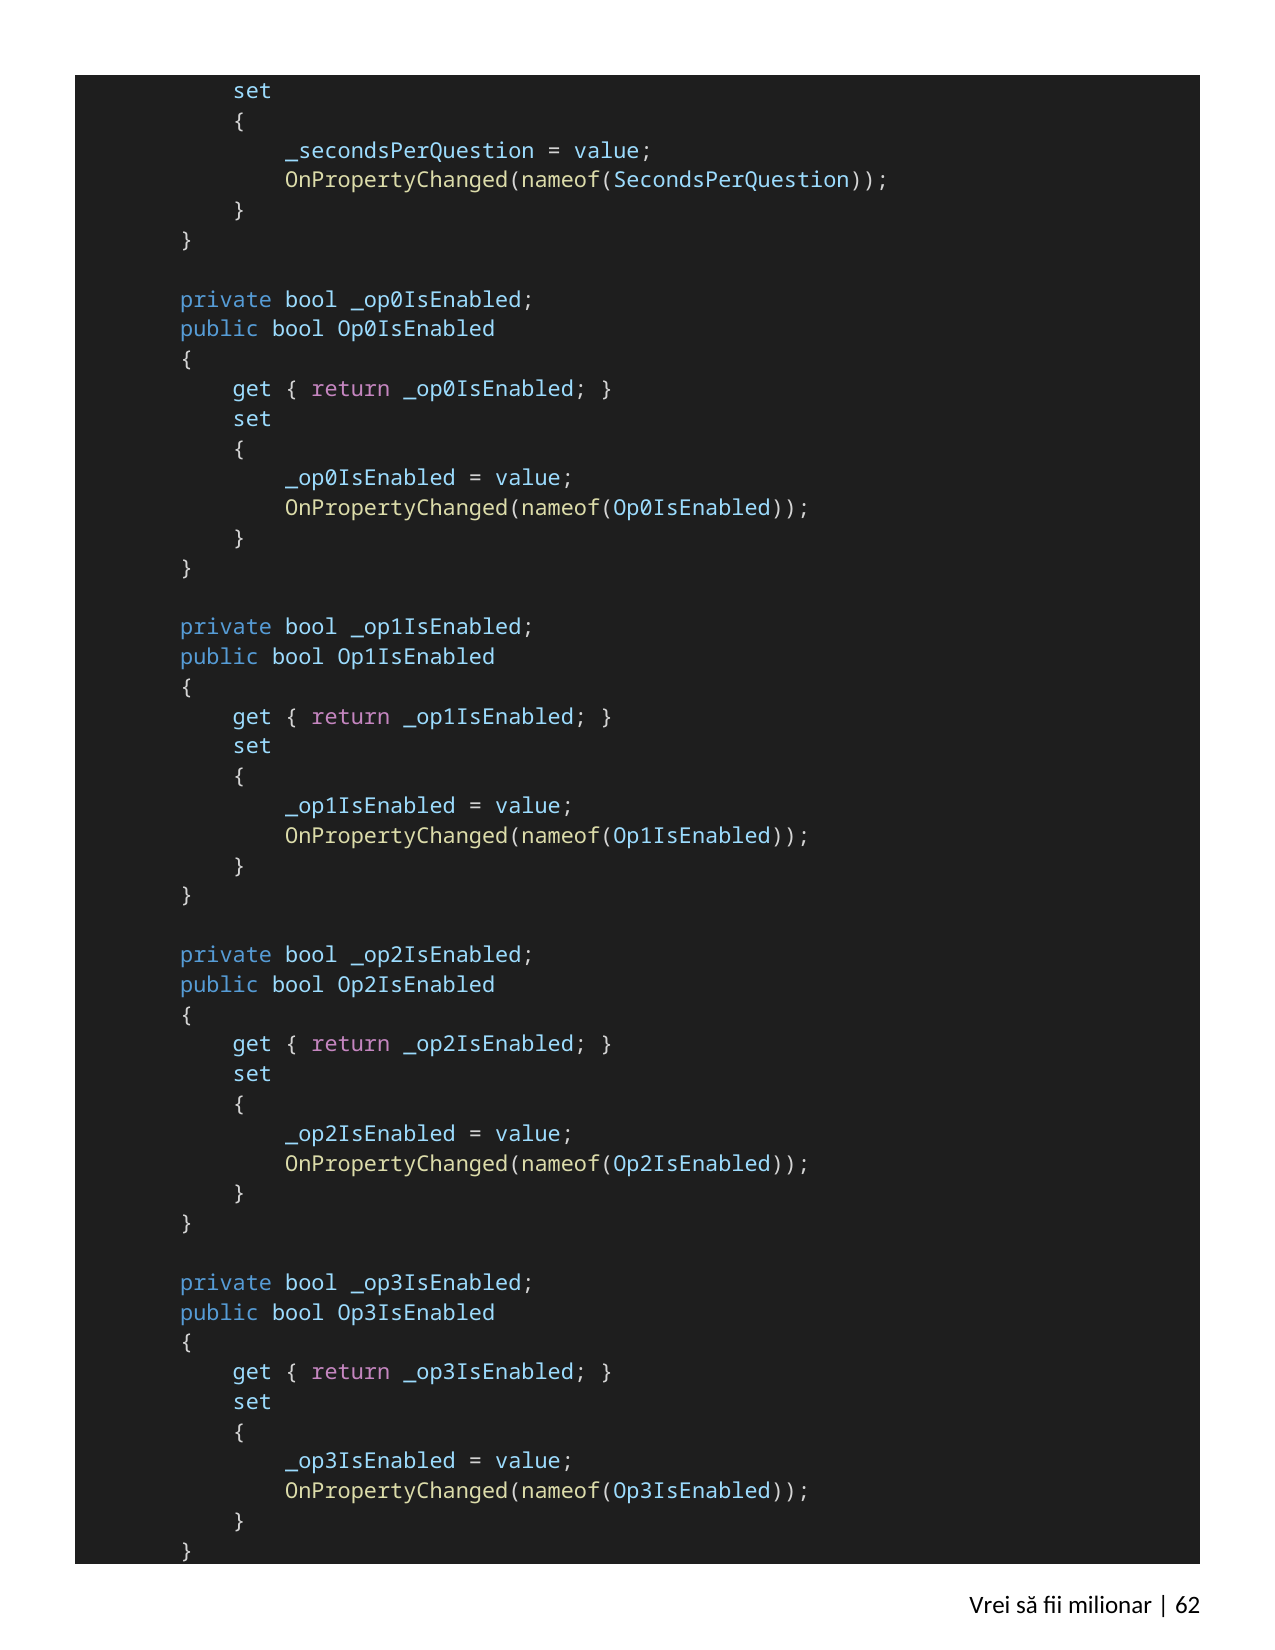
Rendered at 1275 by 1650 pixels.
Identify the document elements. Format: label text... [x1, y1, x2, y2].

text } [75, 522, 1200, 552]
text { [75, 105, 1200, 134]
text } [75, 1505, 1200, 1535]
text get { return _op3IsEnabled; } [75, 1356, 1200, 1386]
text public bool Op1IsEnabled [75, 641, 1200, 671]
text public bool Op0IsEnabled [75, 313, 1200, 343]
text } [75, 1535, 1200, 1564]
text public bool Op2IsEnabled [75, 969, 1200, 998]
text } [75, 879, 1200, 909]
text private bool _op1IsEnabled; [75, 611, 1200, 641]
text set [75, 1058, 1200, 1088]
text { [75, 998, 1200, 1028]
text set [75, 730, 1200, 760]
text public bool Op3IsEnabled [75, 1296, 1200, 1326]
text OnPropertyChanged(nameof(Op3IsEnabled)); [75, 1475, 1200, 1505]
text } [75, 552, 1200, 581]
text private bool _op2IsEnabled; [75, 939, 1200, 969]
text set [75, 75, 1200, 105]
text _op2IsEnabled = value; [75, 1118, 1200, 1147]
text get { return _op1IsEnabled; } [75, 701, 1200, 730]
text _op3IsEnabled = value; [75, 1445, 1200, 1475]
text { [75, 432, 1200, 462]
text { [75, 1326, 1200, 1356]
text OnPropertyChanged(nameof(Op0IsEnabled)); [75, 492, 1200, 522]
text { [75, 1416, 1200, 1445]
text } [75, 849, 1200, 879]
text { [75, 1088, 1200, 1118]
text } [75, 194, 1200, 224]
text } [75, 224, 1200, 254]
text set [75, 1386, 1200, 1416]
text get { return _op2IsEnabled; } [75, 1028, 1200, 1058]
text { [75, 343, 1200, 373]
text { [75, 671, 1200, 701]
text get { return _op0IsEnabled; } [75, 373, 1200, 403]
text _op0IsEnabled = value; [75, 462, 1200, 492]
text set [75, 403, 1200, 432]
text } [75, 1177, 1200, 1207]
text private bool _op3IsEnabled; [75, 1267, 1200, 1296]
text _op1IsEnabled = value; [75, 790, 1200, 820]
text OnPropertyChanged(nameof(SecondsPerQuestion)); [75, 164, 1200, 194]
text private bool _op0IsEnabled; [75, 283, 1200, 313]
text OnPropertyChanged(nameof(Op2IsEnabled)); [75, 1147, 1200, 1177]
text OnPropertyChanged(nameof(Op1IsEnabled)); [75, 820, 1200, 849]
text { [75, 760, 1200, 790]
text } [75, 1207, 1200, 1237]
text _secondsPerQuestion = value; [75, 134, 1200, 164]
